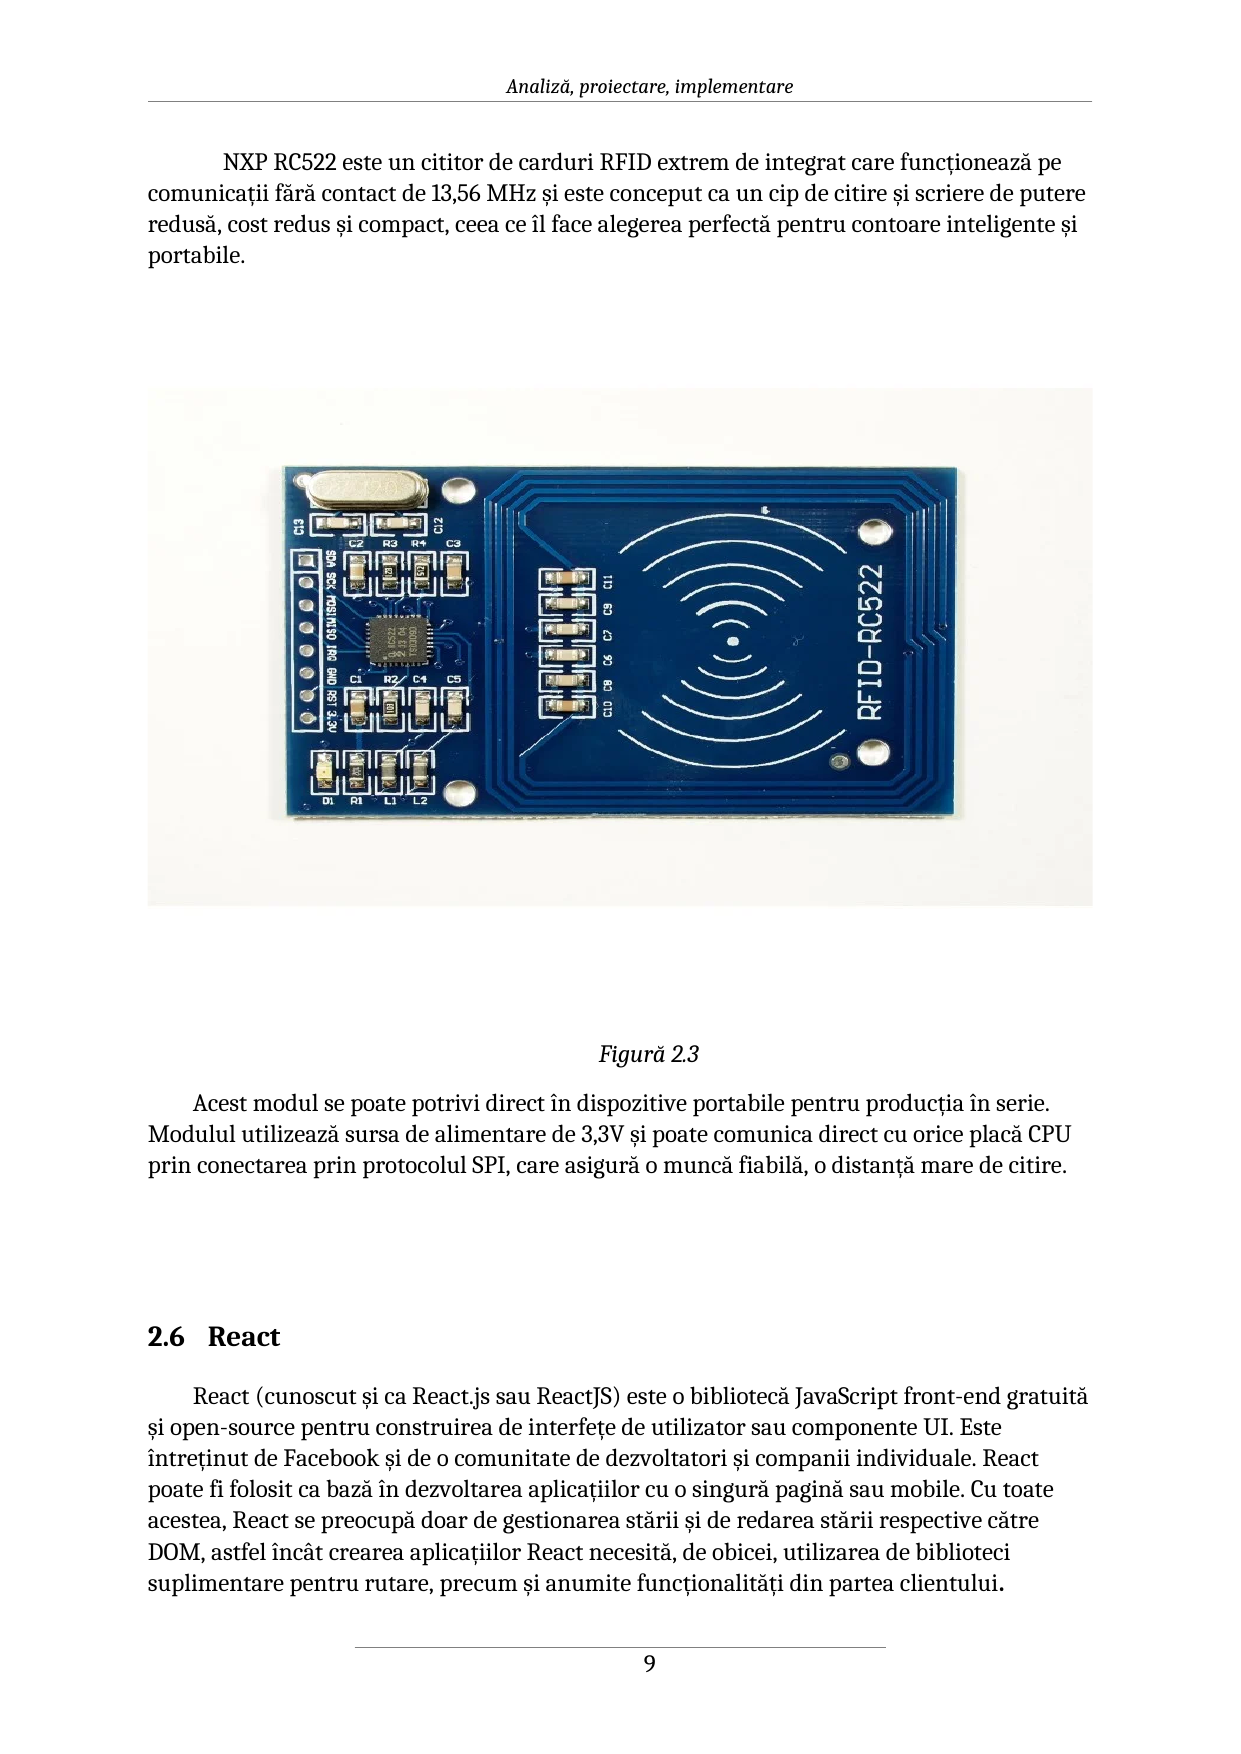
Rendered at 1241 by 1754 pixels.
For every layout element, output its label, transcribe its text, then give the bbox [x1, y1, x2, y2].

text NXP RC522 este un cititor de carduri RFID extrem de integrat care funcționează pe comunicații fără contact de 13,56 MHz și este conceput ca un cip de citire și scriere de putere redusă, cost redus și compact, ceea ce îl face alegerea perfectă pentru contoare inteligente și portabile. [148, 148, 1092, 271]
picture [147, 271, 1093, 1021]
subtitle React [148, 1320, 1092, 1354]
text React (cunoscut și ca React.js sau ReactJS) este o bibliotecă JavaScript front-end gratuită și open-source pentru construirea de interfețe de utilizator sau componente UI. Este întreținut de Facebook și de o comunitate de dezvoltatori și companii individuale. React poate fi folosit ca bază în dezvoltarea aplicațiilor cu o singură pagină sau mobile. Cu toate acestea, React se preocupă doar de gestionarea stării și de redarea stării respective către DOM, astfel încât crearea aplicațiilor React necesită, de obicei, utilizarea de biblioteci suplimentare pentru rutare, precum și anumite funcționalități din partea clientului. [148, 1382, 1092, 1597]
text Acest modul se poate potrivi direct în dispozitive portabile pentru producția în serie. Modulul utilizează sursa de alimentare de 3,3V și poate comunica direct cu orice placă CPU prin conectarea prin protocolul SPI, care asigură o muncă fiabilă, o distanță mare de citire. [148, 1089, 1092, 1180]
